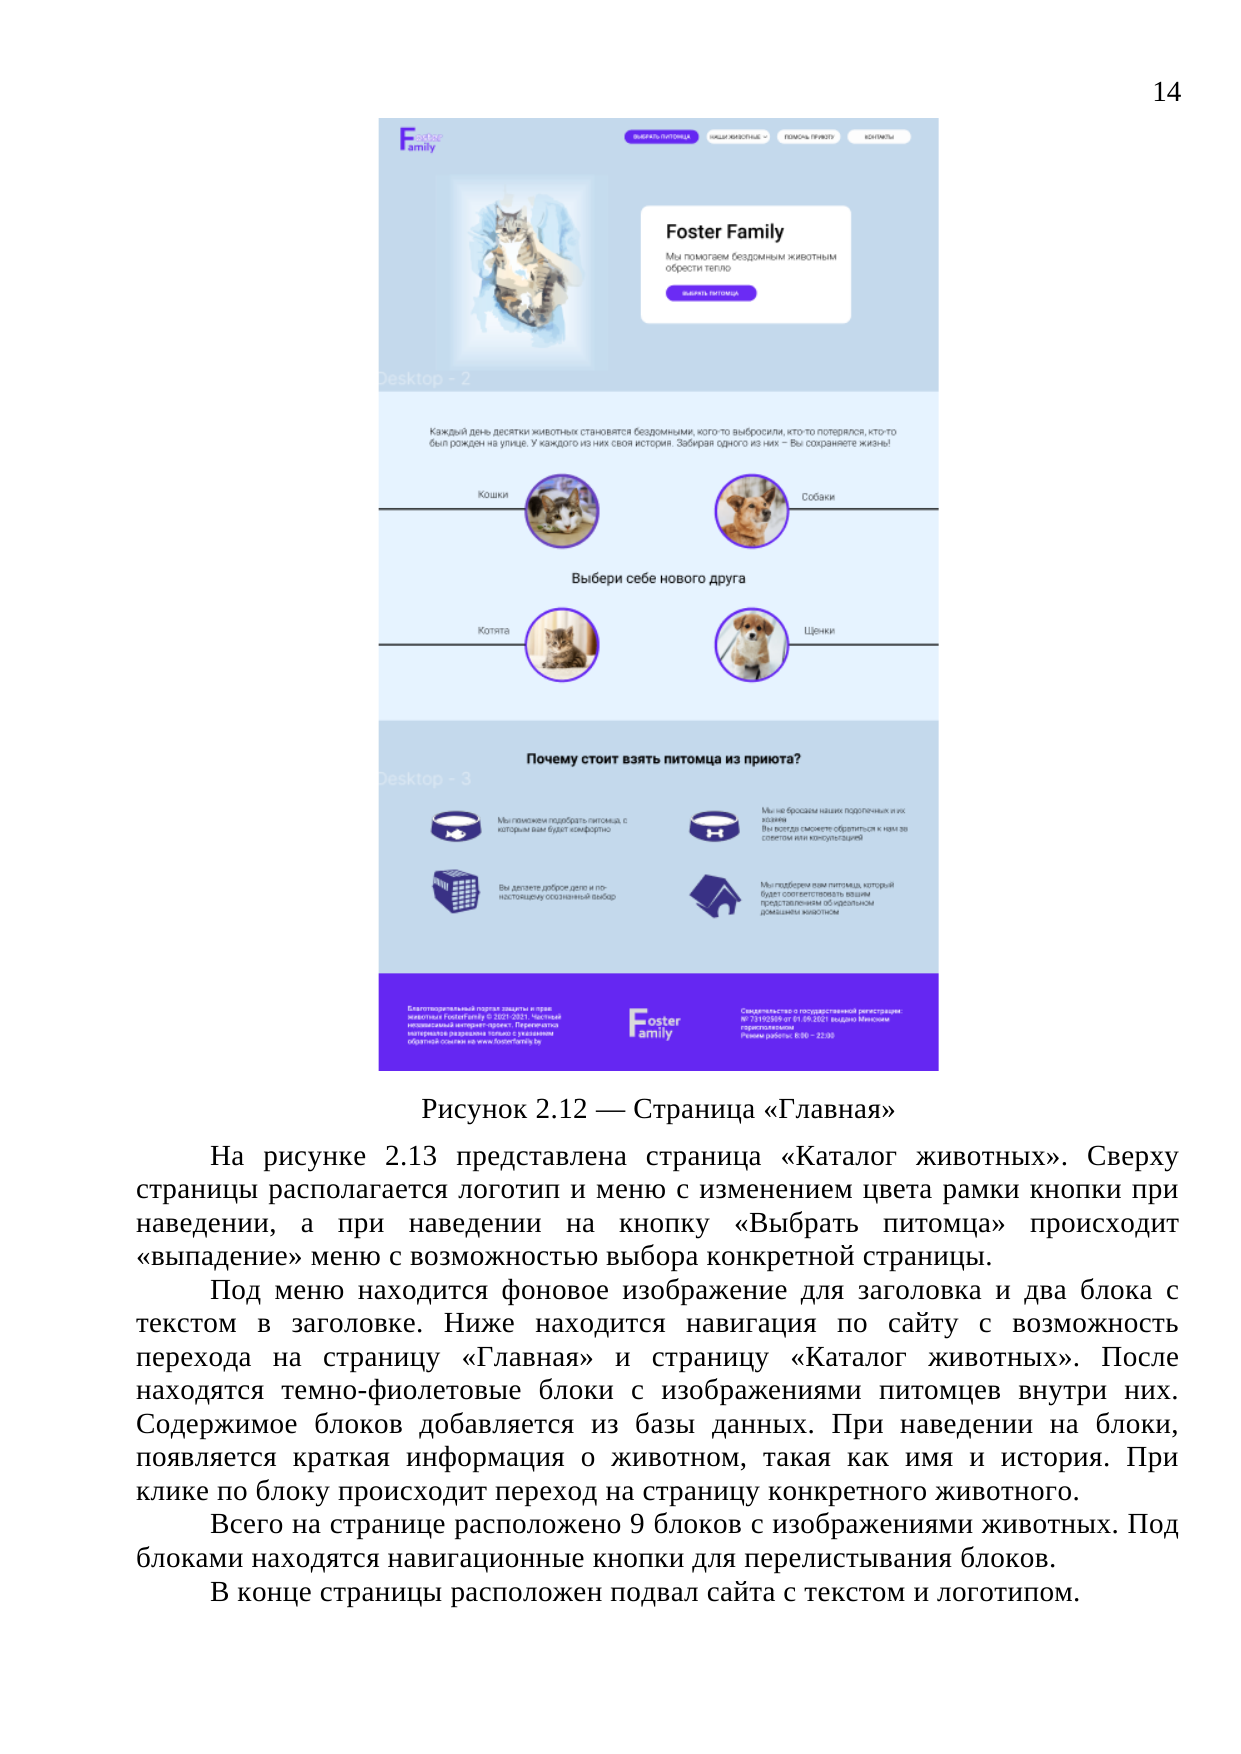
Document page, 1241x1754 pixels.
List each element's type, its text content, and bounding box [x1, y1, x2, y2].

text Всего на странице расположено 9 блоков с изображениями животных. Под блоками находятся навигационные кнопки для перелистывания блоков. [136, 1507, 1181, 1574]
text Под меню находится фоновое изображение для заголовка и два блока с текстом в заголовке. Ниже находится навигация по сайту с возможность перехода на страницу «Главная» и страницу «Каталог животных». После находятся темно-фиолетовые блоки с изображениями питомцев внутри них. Содержимое блоков добавляется из базы данных. При наведении на блоки, появляется краткая информация о животном, такая как имя и история. При клике по блоку происходит переход на страницу конкретного животного. [136, 1272, 1181, 1507]
picture [378, 118, 939, 1071]
text В конце страницы расположен подвал сайта с текстом и логотипом. [136, 1574, 1181, 1607]
text Рисунок 2.12 — Страница «Главная» [136, 1092, 1181, 1125]
text На рисунке 2.13 представлена страница «Каталог животных». Сверху страницы располагается логотип и меню с изменением цвета рамки кнопки при наведении, а при наведении на кнопку «Выбрать питомца» происходит «выпадение» меню с возможностью выбора конкретной страницы. [136, 1138, 1181, 1272]
